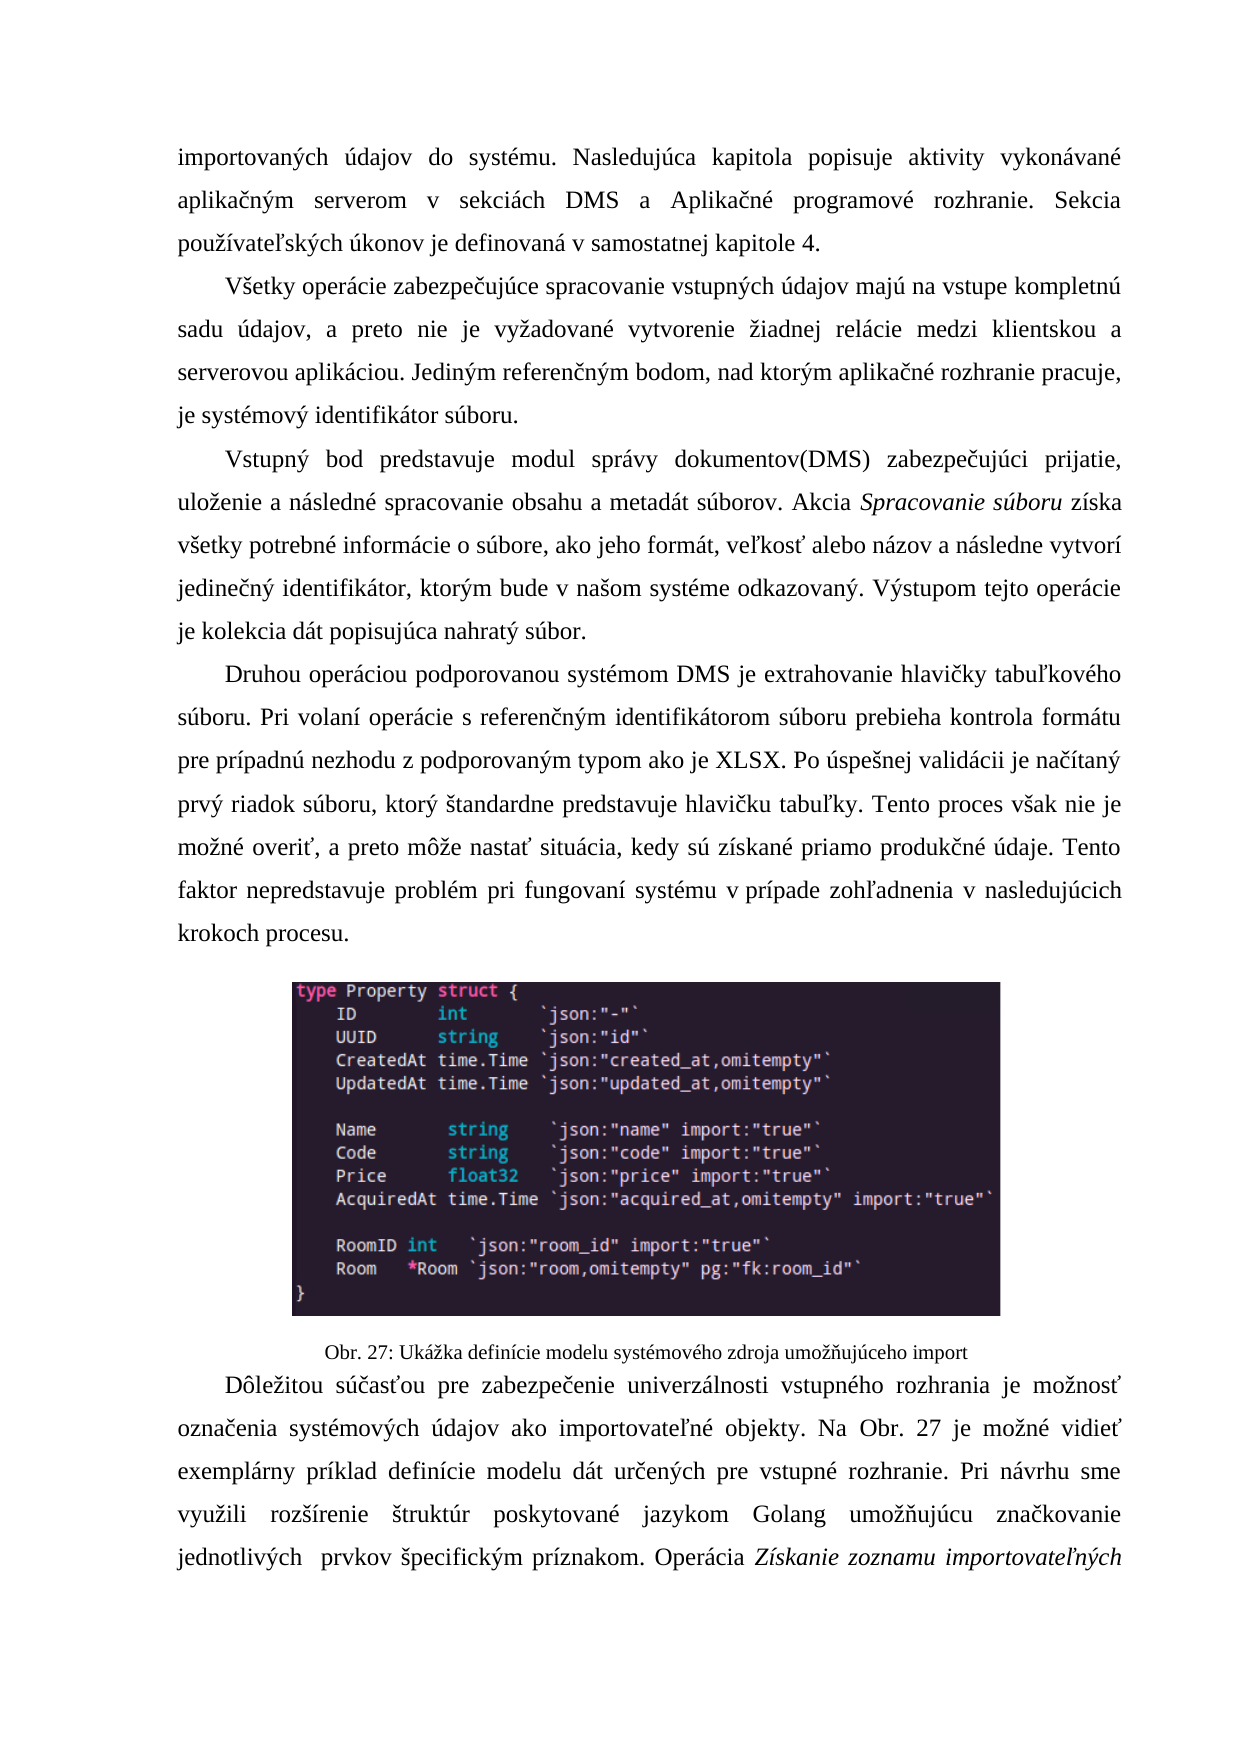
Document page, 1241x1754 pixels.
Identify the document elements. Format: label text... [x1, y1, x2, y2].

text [177, 1370, 1122, 1571]
text Druhou operáciou podporovanou systémom DMS je extrahovanie hlavičky tabuľkového súboru. Pri volaní operácie s referenčným identifikátorom súboru prebieha kontrola formátu pre prípadnú nezhodu z podporovaným typom ako je XLSX. Po úspešnej validácii je načítaný prvý riadok súboru, ktorý štandardne predstavuje hlavičku tabuľky. Tento proces však nie je možné overiť, a preto môže nastať situácia, kedy sú získané priamo produkčné údaje. Tento faktor nepredstavuje problém pri fungovaní systému v prípade zohľadnenia v nasledujúcich krokoch procesu. [177, 659, 1122, 947]
text Všetky operácie zabezpečujúce spracovanie vstupných údajov majú na vstupe kompletnú sadu údajov, a preto nie je vyžadované vytvorenie žiadnej relácie medzi klientskou a serverovou aplikáciou. Jediným referenčným bodom, nad ktorým aplikačné rozhranie pracuje, je systémový identifikátor súboru. [177, 271, 1122, 429]
text Vstupný bod predstavuje modul správy dokumentov(DMS) zabezpečujúci prijatie, uloženie a následné spracovanie obsahu a metadát súborov. Akcia Spracovanie súboru získa všetky potrebné informácie o súbore, ako jeho formát, veľkosť alebo názov a následne vytvorí jedinečný identifikátor, ktorým bude v našom systéme odkazovaný. Výstupom tejto operácie je kolekcia dát popisujúca nahratý súbor. [177, 444, 1122, 645]
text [177, 142, 1122, 257]
picture [292, 982, 1001, 1316]
